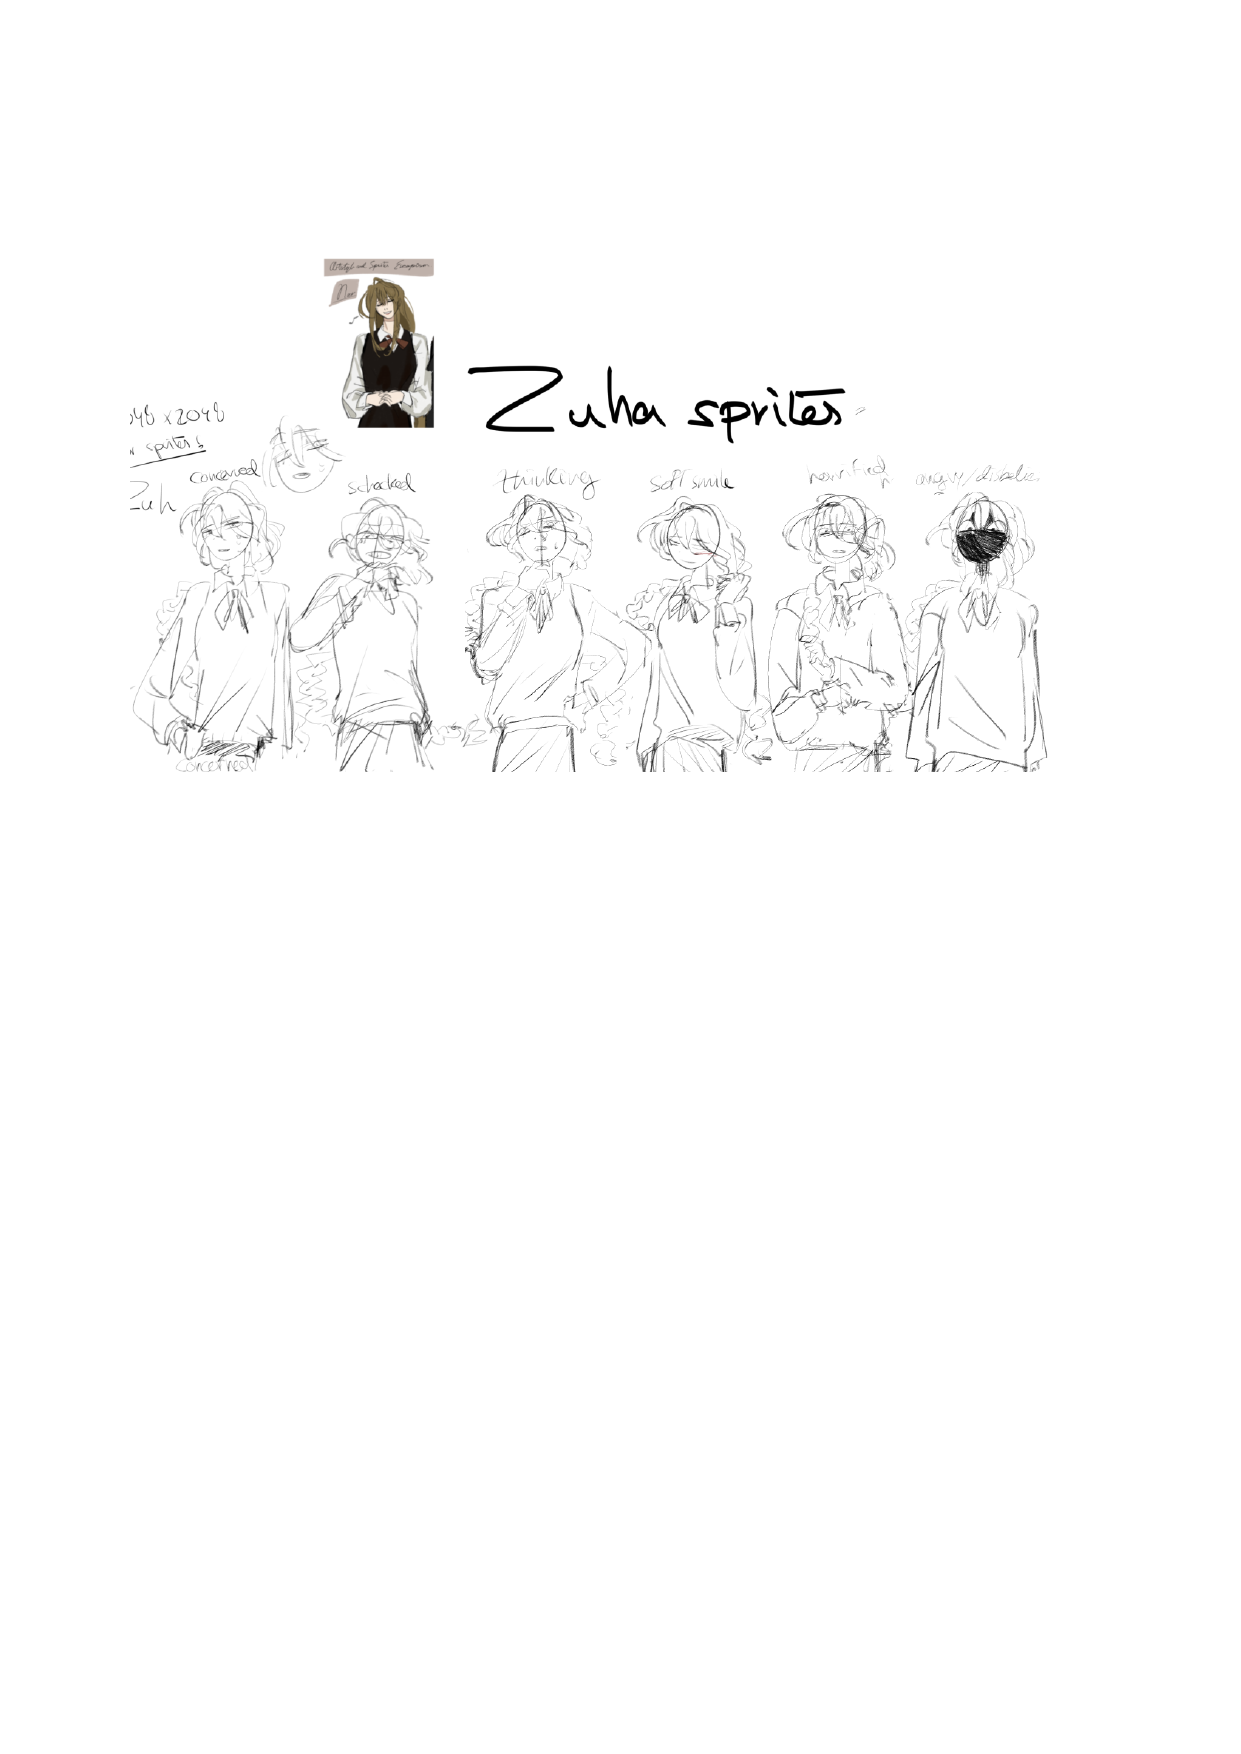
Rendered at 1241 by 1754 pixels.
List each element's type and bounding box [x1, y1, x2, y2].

picture [130, 240, 1075, 772]
